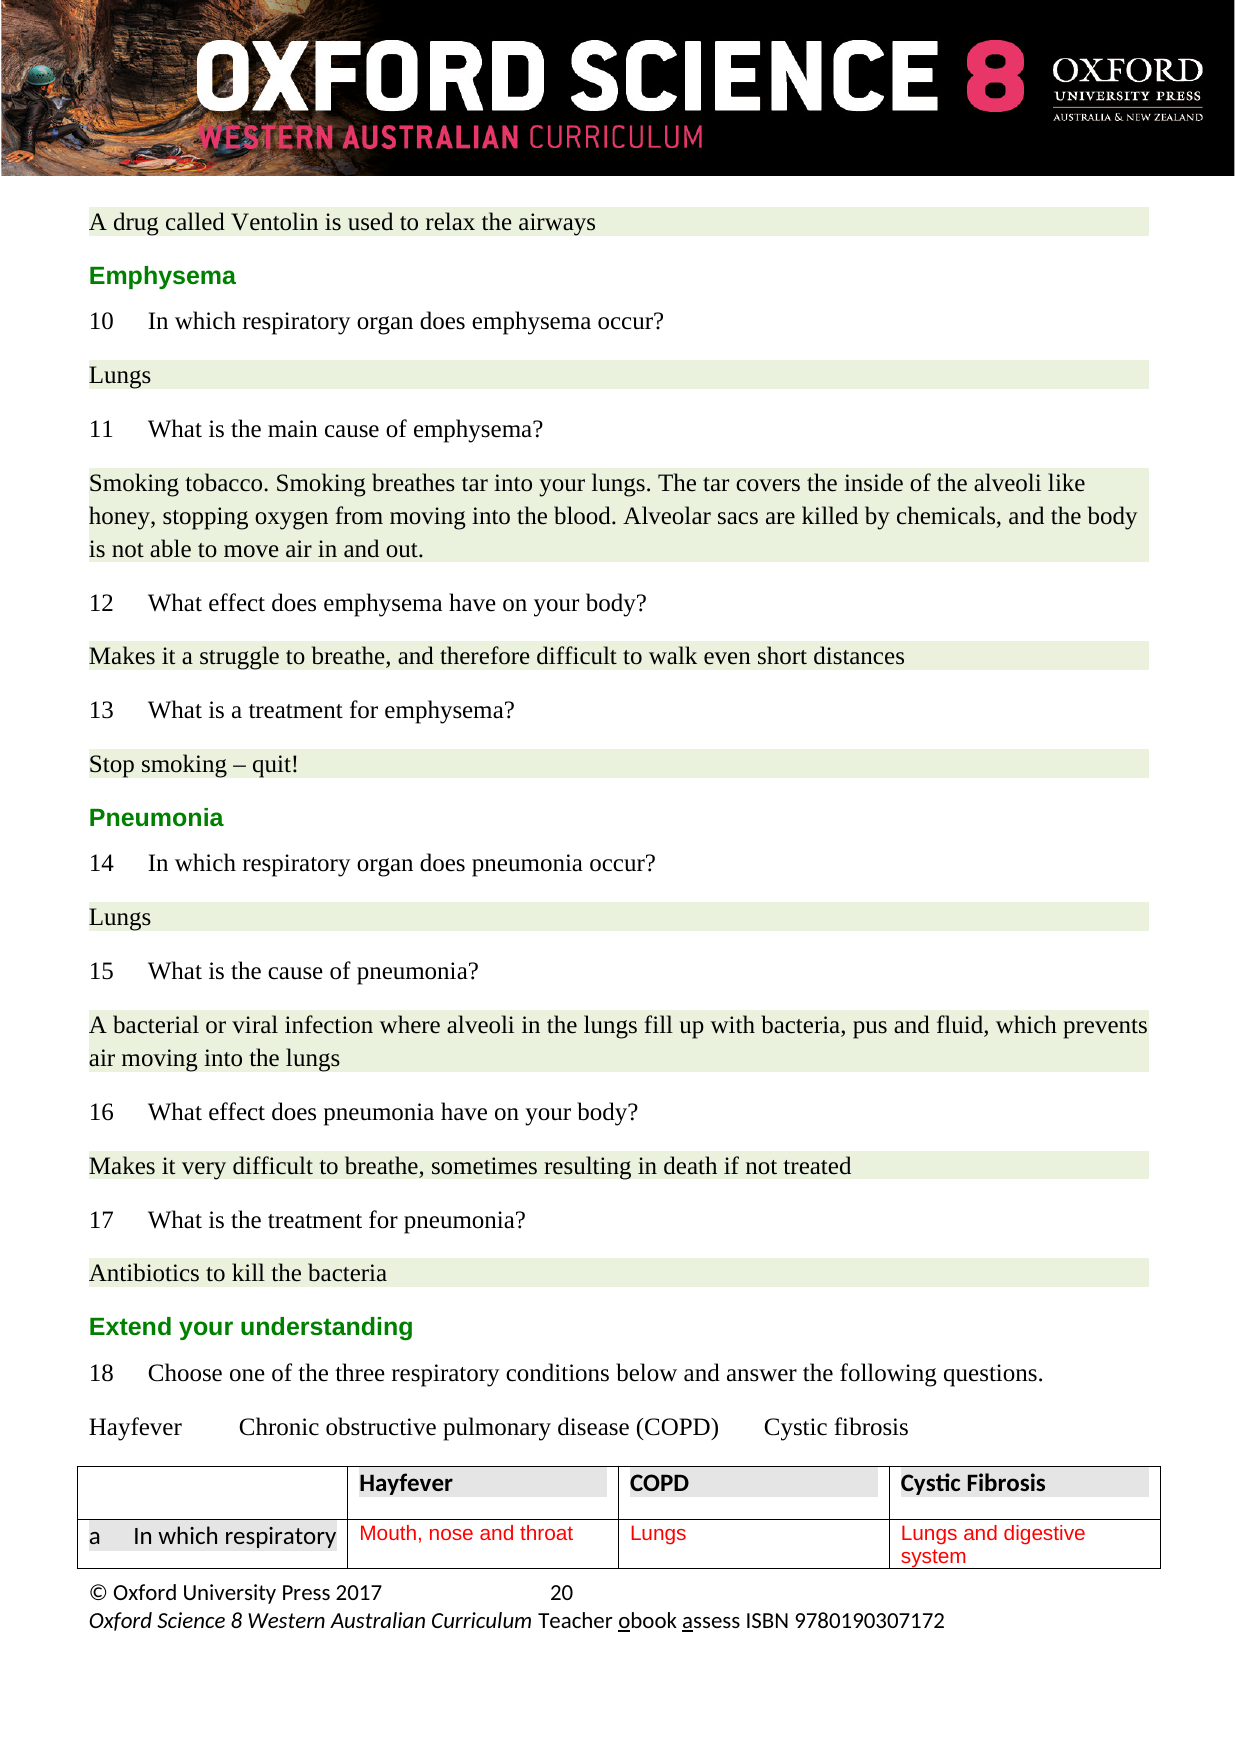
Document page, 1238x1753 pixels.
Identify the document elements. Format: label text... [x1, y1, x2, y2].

text A drug called Ventolin is used to relax the airways [89, 207, 1149, 236]
table_header COPD [619, 1467, 889, 1519]
list 10 In which respiratory organ does emphysema occur? [89, 306, 1149, 335]
text Hayfever Chronic obstructive pulmonary disease (COPD) Cystic fibrosis [89, 1412, 1149, 1441]
text Lungs [89, 360, 1149, 389]
text Extend your understanding [89, 1312, 1149, 1341]
list 17 What is the treatment for pneumonia? [89, 1205, 1149, 1233]
list 15 What is the cause of pneumonia? [89, 956, 1149, 985]
table_cell Lungs and digestive system [890, 1520, 1160, 1568]
table_header Hayfever [348, 1467, 618, 1519]
picture [0, 0, 1233, 175]
text Lungs [89, 902, 1149, 931]
table_cell Lungs [619, 1520, 889, 1568]
text Antibiotics to kill the bacteria [89, 1258, 1149, 1287]
text Smoking tobacco. Smoking breathes tar into your lungs. The tar covers the inside of the alveoli like honey, stopping oxygen from moving into the blood. Alveolar sacs are killed by chemicals, and the body is not able to move air in and out. [89, 468, 1149, 562]
table_header Cystic Fibrosis [890, 1467, 1160, 1519]
text Makes it a struggle to breathe, and therefore difficult to walk even short distances [89, 641, 1149, 670]
table_cell a In which respiratory organ does the condition occur? [78, 1520, 347, 1568]
table_header [78, 1467, 347, 1519]
list 18 Choose one of the three respiratory conditions below and answer the following questions. [89, 1358, 1149, 1387]
text Pneumonia [89, 803, 1149, 832]
table_cell Mouth, nose and throat [348, 1520, 618, 1568]
list 16 What effect does pneumonia have on your body? [89, 1097, 1149, 1126]
text Makes it very difficult to breathe, sometimes resulting in death if not treated [89, 1151, 1149, 1179]
text Stop smoking – quit! [89, 749, 1149, 778]
text Emphysema [89, 261, 1149, 289]
list 13 What is a treatment for emphysema? [89, 695, 1149, 724]
text A bacterial or viral infection where alveoli in the lungs fill up with bacteria, pus and fluid, which prevents air moving into the lungs [89, 1010, 1149, 1072]
list 14 In which respiratory organ does pneumonia occur? [89, 848, 1149, 877]
list 12 What effect does emphysema have on your body? [89, 588, 1149, 616]
list 11 What is the main cause of emphysema? [89, 414, 1149, 443]
